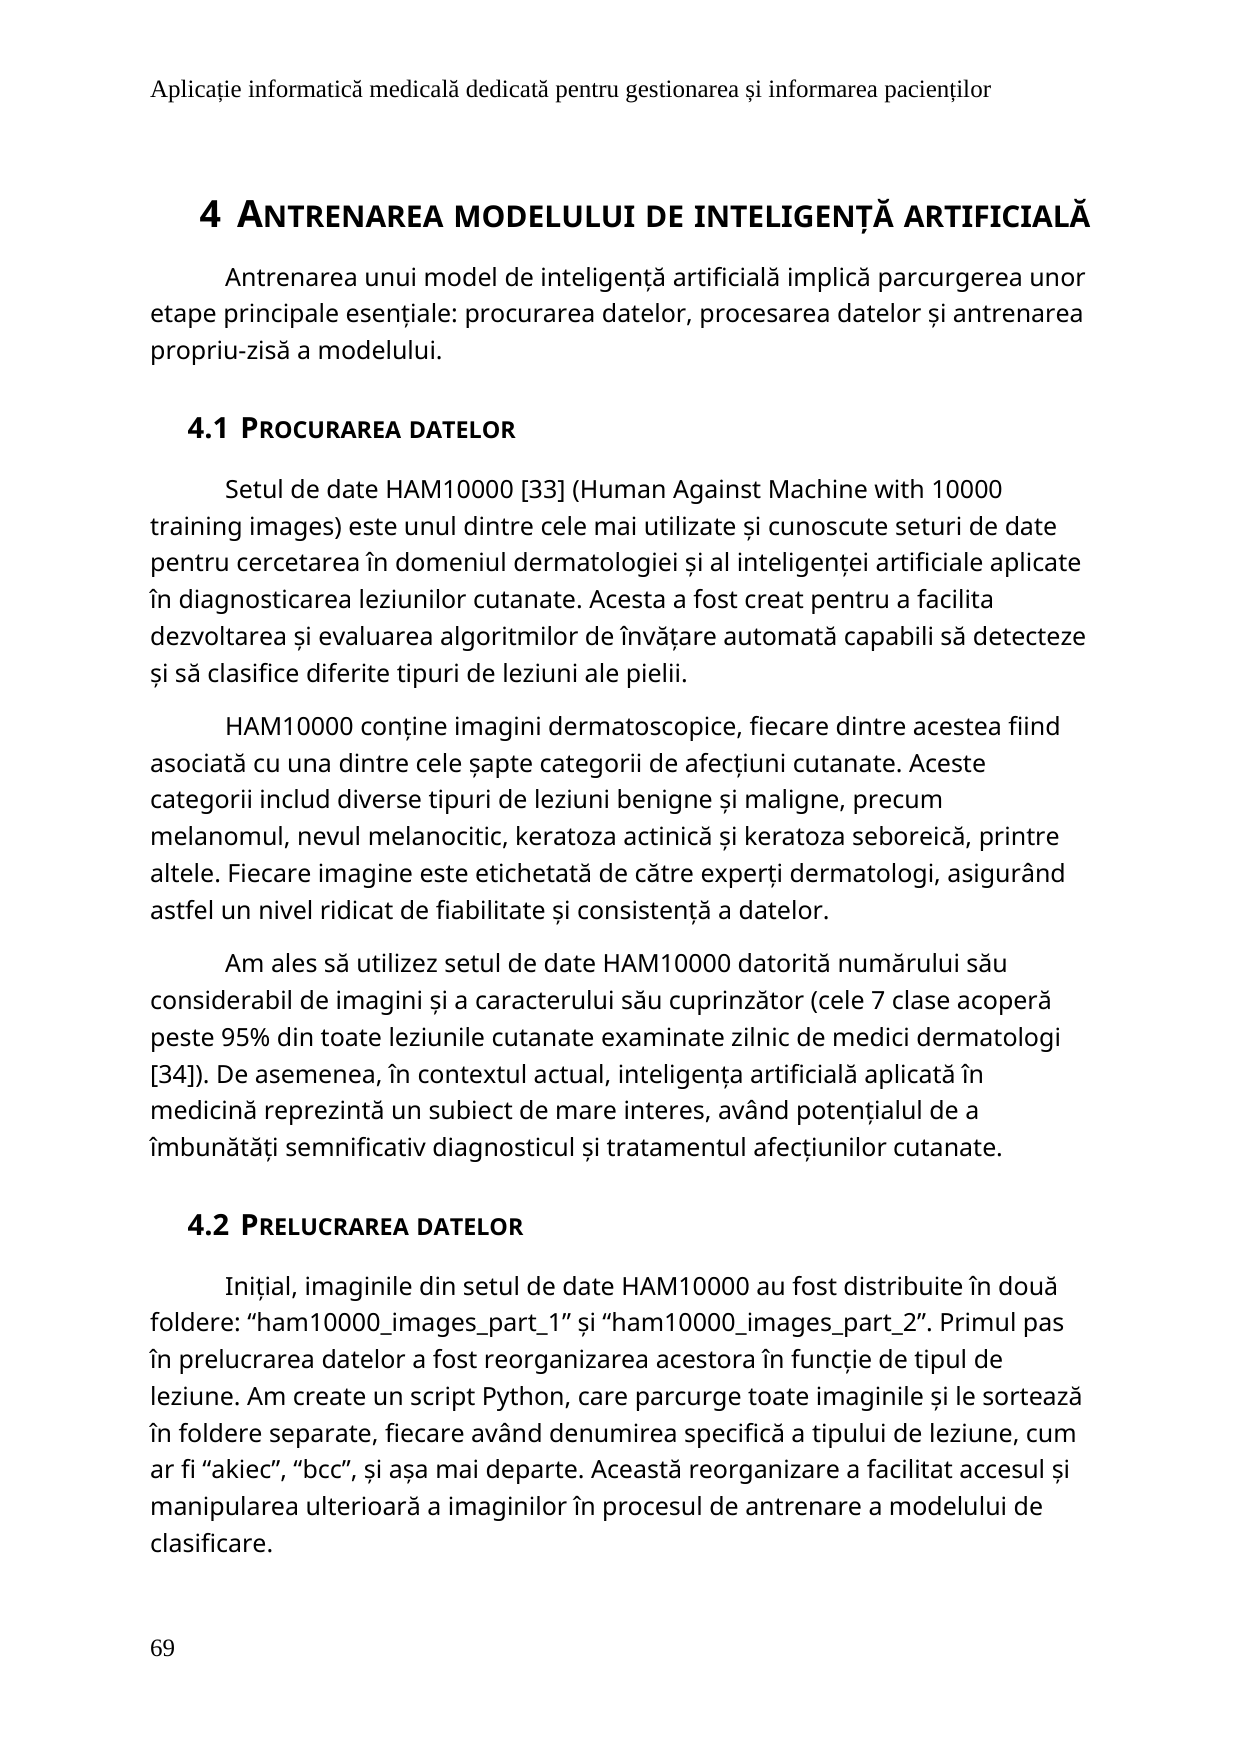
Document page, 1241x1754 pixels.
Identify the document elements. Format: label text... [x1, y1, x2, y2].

subtitle Prelucrarea datelor [187, 1204, 1090, 1244]
subtitle Antrenarea modelului de inteligență artificială [150, 187, 1090, 238]
subtitle Procurarea datelor [187, 407, 1090, 447]
text Am ales să utilizez setul de date HAM10000 datorită numărului său considerabil de imagini și a caracterului său cuprinzător (cele 7 clase acoperă peste 95% din toate leziunile cutanate examinate zilnic de medici dermatologi). De asemenea, în contextul actual, inteligența artificială aplicată în medicină reprezintă un subiect de mare interes, având potențialul de a îmbunătăți semnificativ diagnosticul și tratamentul afecțiunilor cutanate. [150, 946, 1090, 1164]
text Inițial, imaginile din setul de date HAM10000 au fost distribuite în două foldere: “ham10000_images_part_1” și “ham10000_images_part_2”. Primul pas în prelucrarea datelor a fost reorganizarea acestora în funcție de tipul de leziune. Am create un script Python, care parcurge toate imaginile și le sortează în foldere separate, fiecare având denumirea specifică a tipului de leziune, cum ar fi “akiec”, “bcc”, și așa mai departe. Această reorganizare a facilitat accesul și manipularea ulterioară a imaginilor în procesul de antrenare a modelului de clasificare. [150, 1268, 1090, 1560]
text Setul de date HAM10000 (Human Against Machine with 10000 training images) este unul dintre cele mai utilizate și cunoscute seturi de date pentru cercetarea în domeniul dermatologiei și al inteligenței artificiale aplicate în diagnosticarea leziunilor cutanate. Acesta a fost creat pentru a facilita dezvoltarea și evaluarea algoritmilor de învățare automată capabili să detecteze și să clasifice diferite tipuri de leziuni ale pielii. [150, 471, 1090, 689]
text HAM10000 conține imagini dermatoscopice, fiecare dintre acestea fiind asociată cu una dintre cele șapte categorii de afecțiuni cutanate. Aceste categorii includ diverse tipuri de leziuni benigne și maligne, precum melanomul, nevul melanocitic, keratoza actinică și keratoza seboreică, printre altele. Fiecare imagine este etichetată de către experți dermatologi, asigurând astfel un nivel ridicat de fiabilitate și consistență a datelor. [150, 709, 1090, 927]
text Antrenarea unui model de inteligență artificială implică parcurgerea unor etape principale esențiale: procurarea datelor, procesarea datelor și antrenarea propriu-zisă a modelului. [150, 259, 1090, 367]
